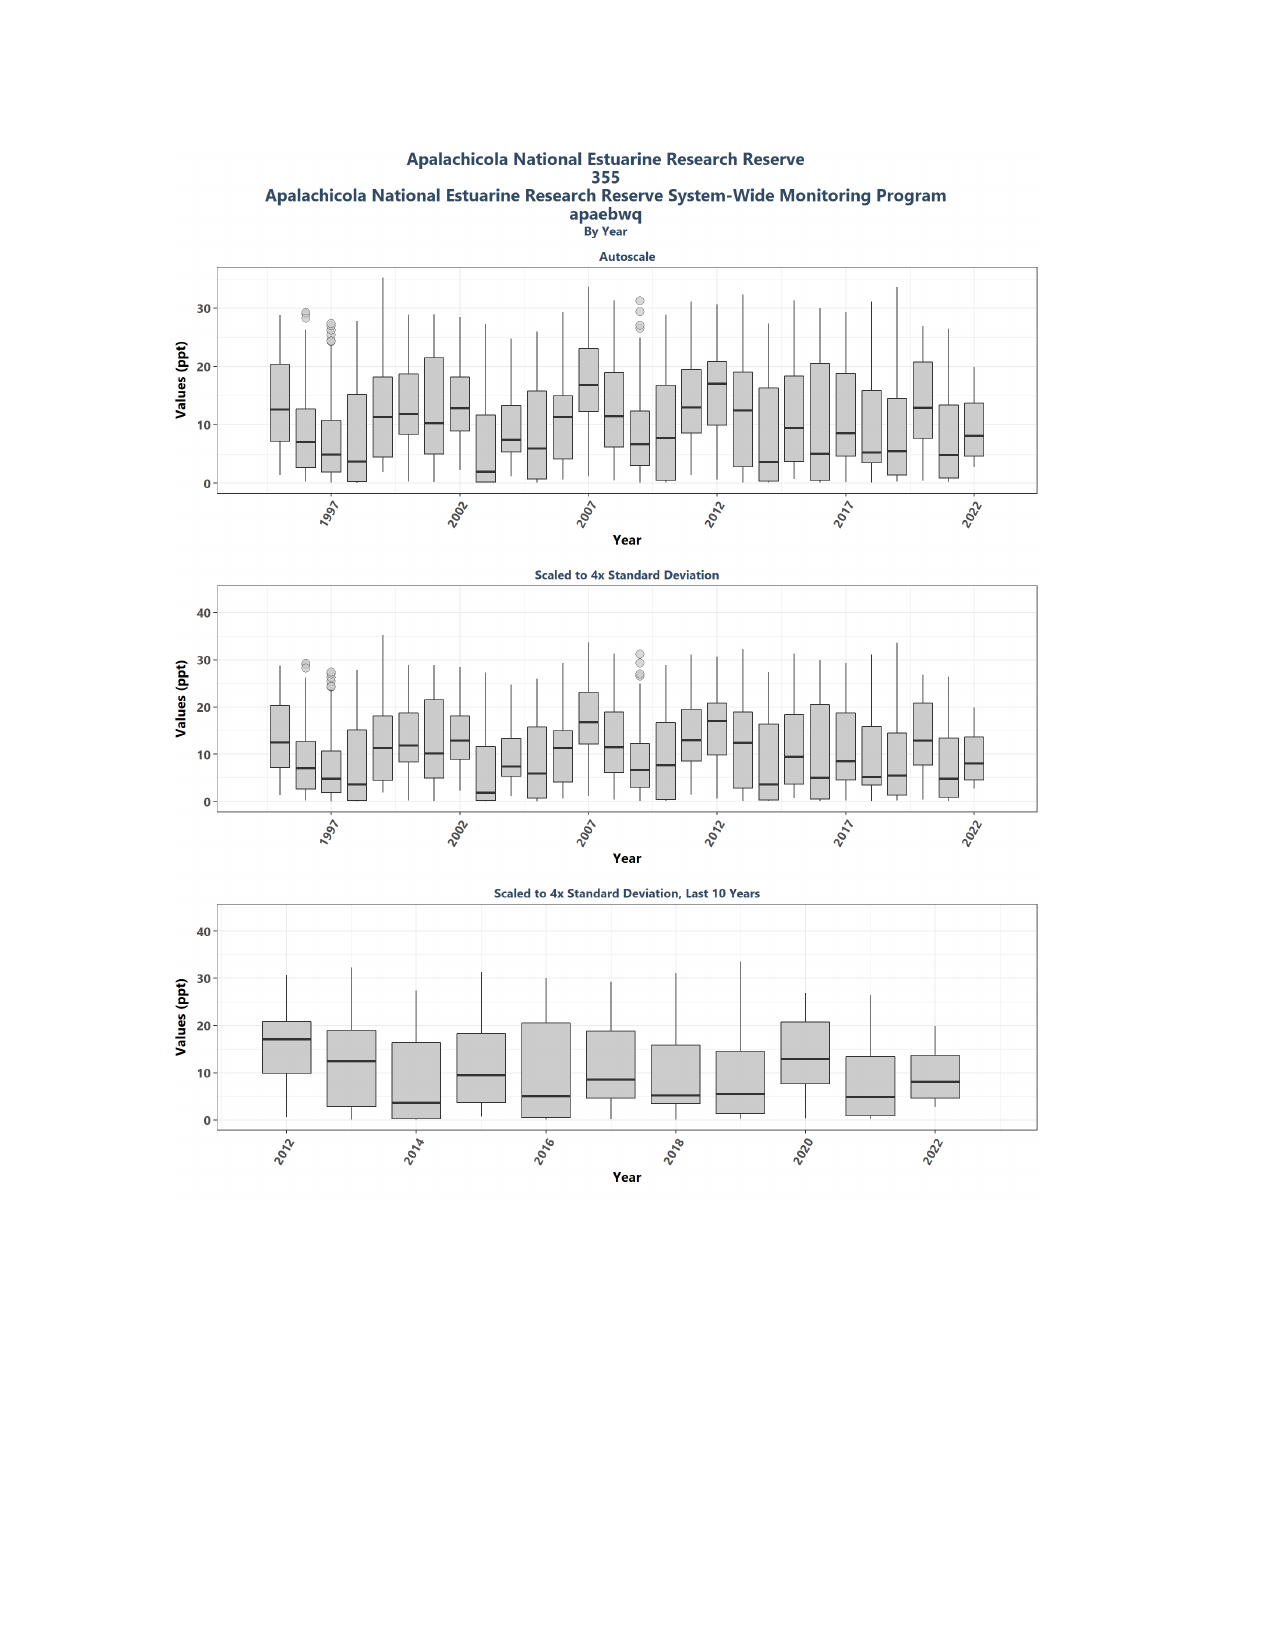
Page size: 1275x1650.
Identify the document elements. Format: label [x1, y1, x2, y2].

picture [168, 150, 1044, 1200]
